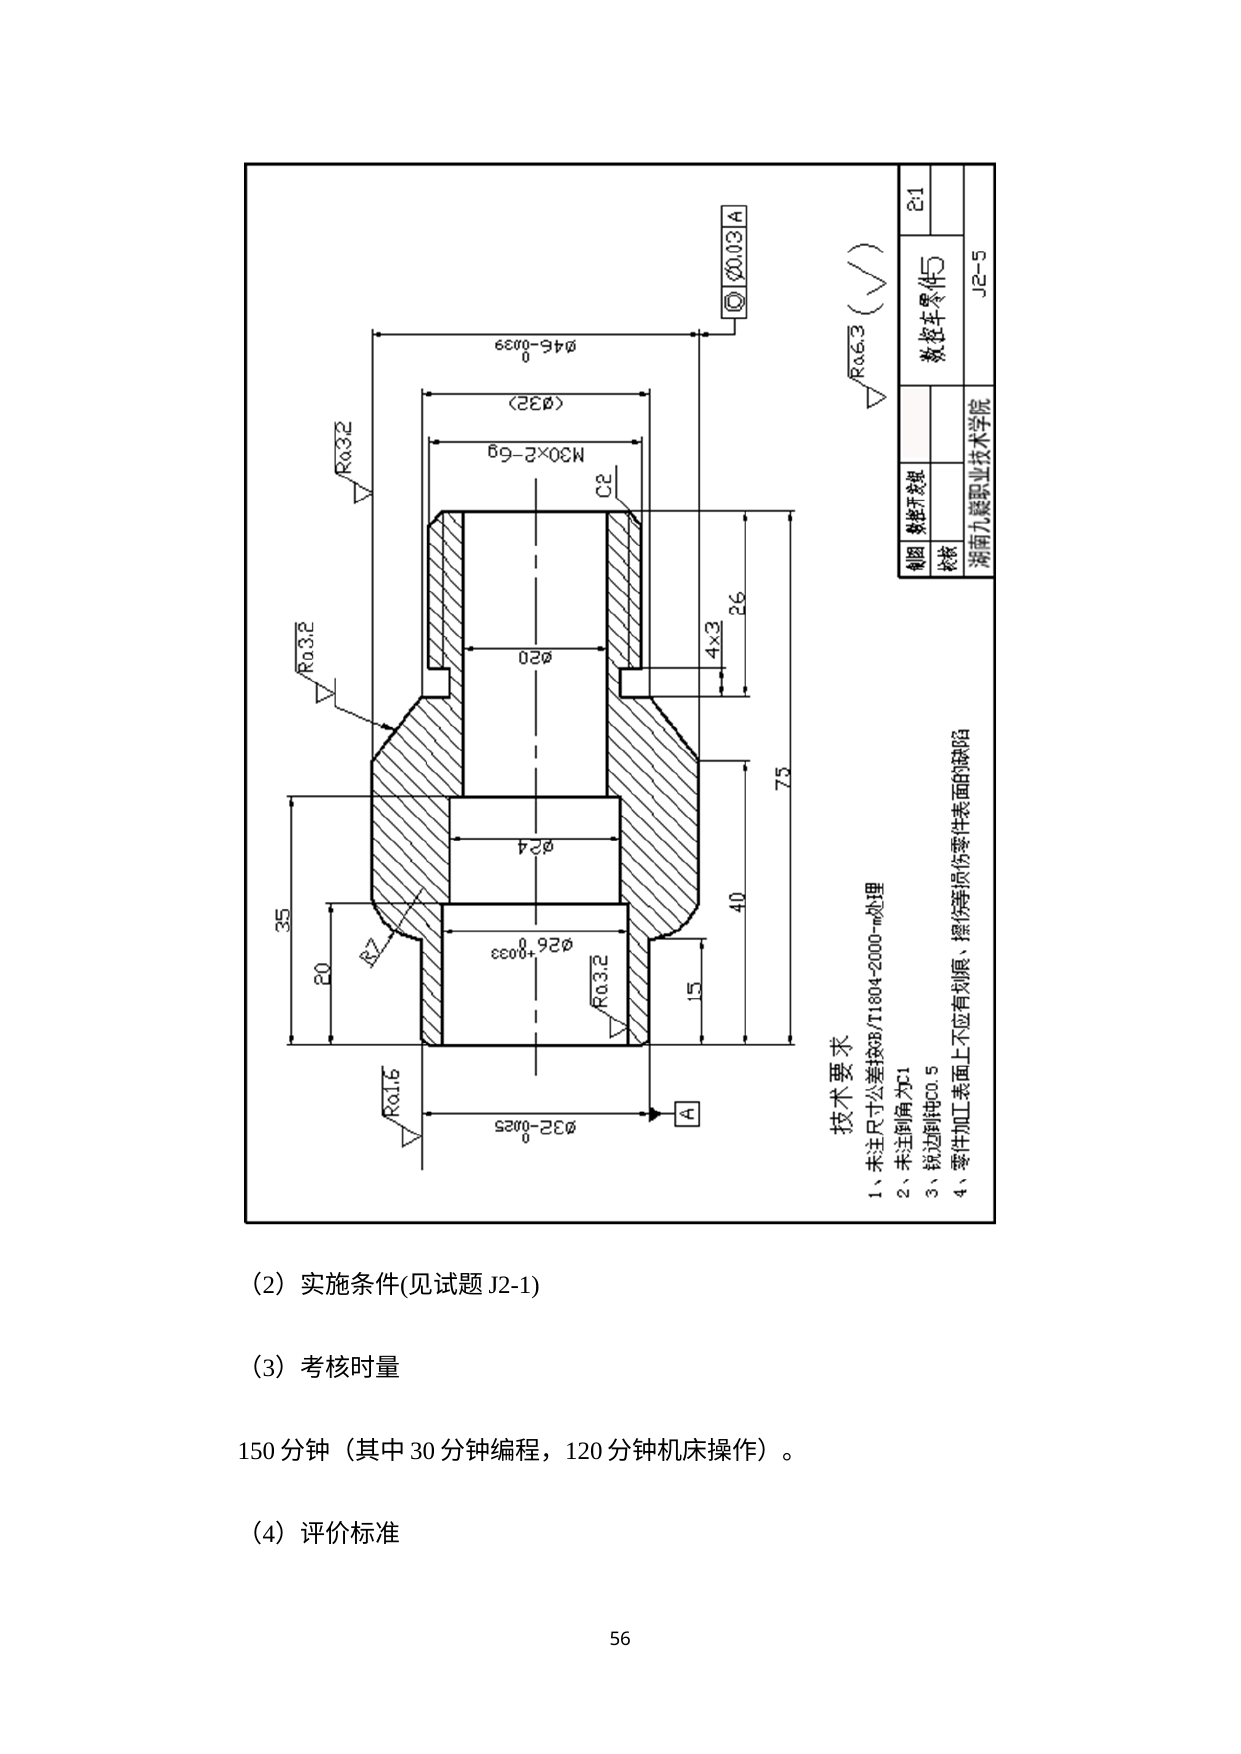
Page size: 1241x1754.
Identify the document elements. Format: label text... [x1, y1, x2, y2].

text （4）评价标准 [187, 1499, 1053, 1564]
text （3）考核时量 [187, 1333, 1053, 1398]
text 150分钟（其中30分钟编程，120分钟机床操作）。 [187, 1416, 1053, 1481]
picture [244, 162, 997, 1225]
text （2）实施条件(见试题J2-1) [187, 1250, 1053, 1315]
